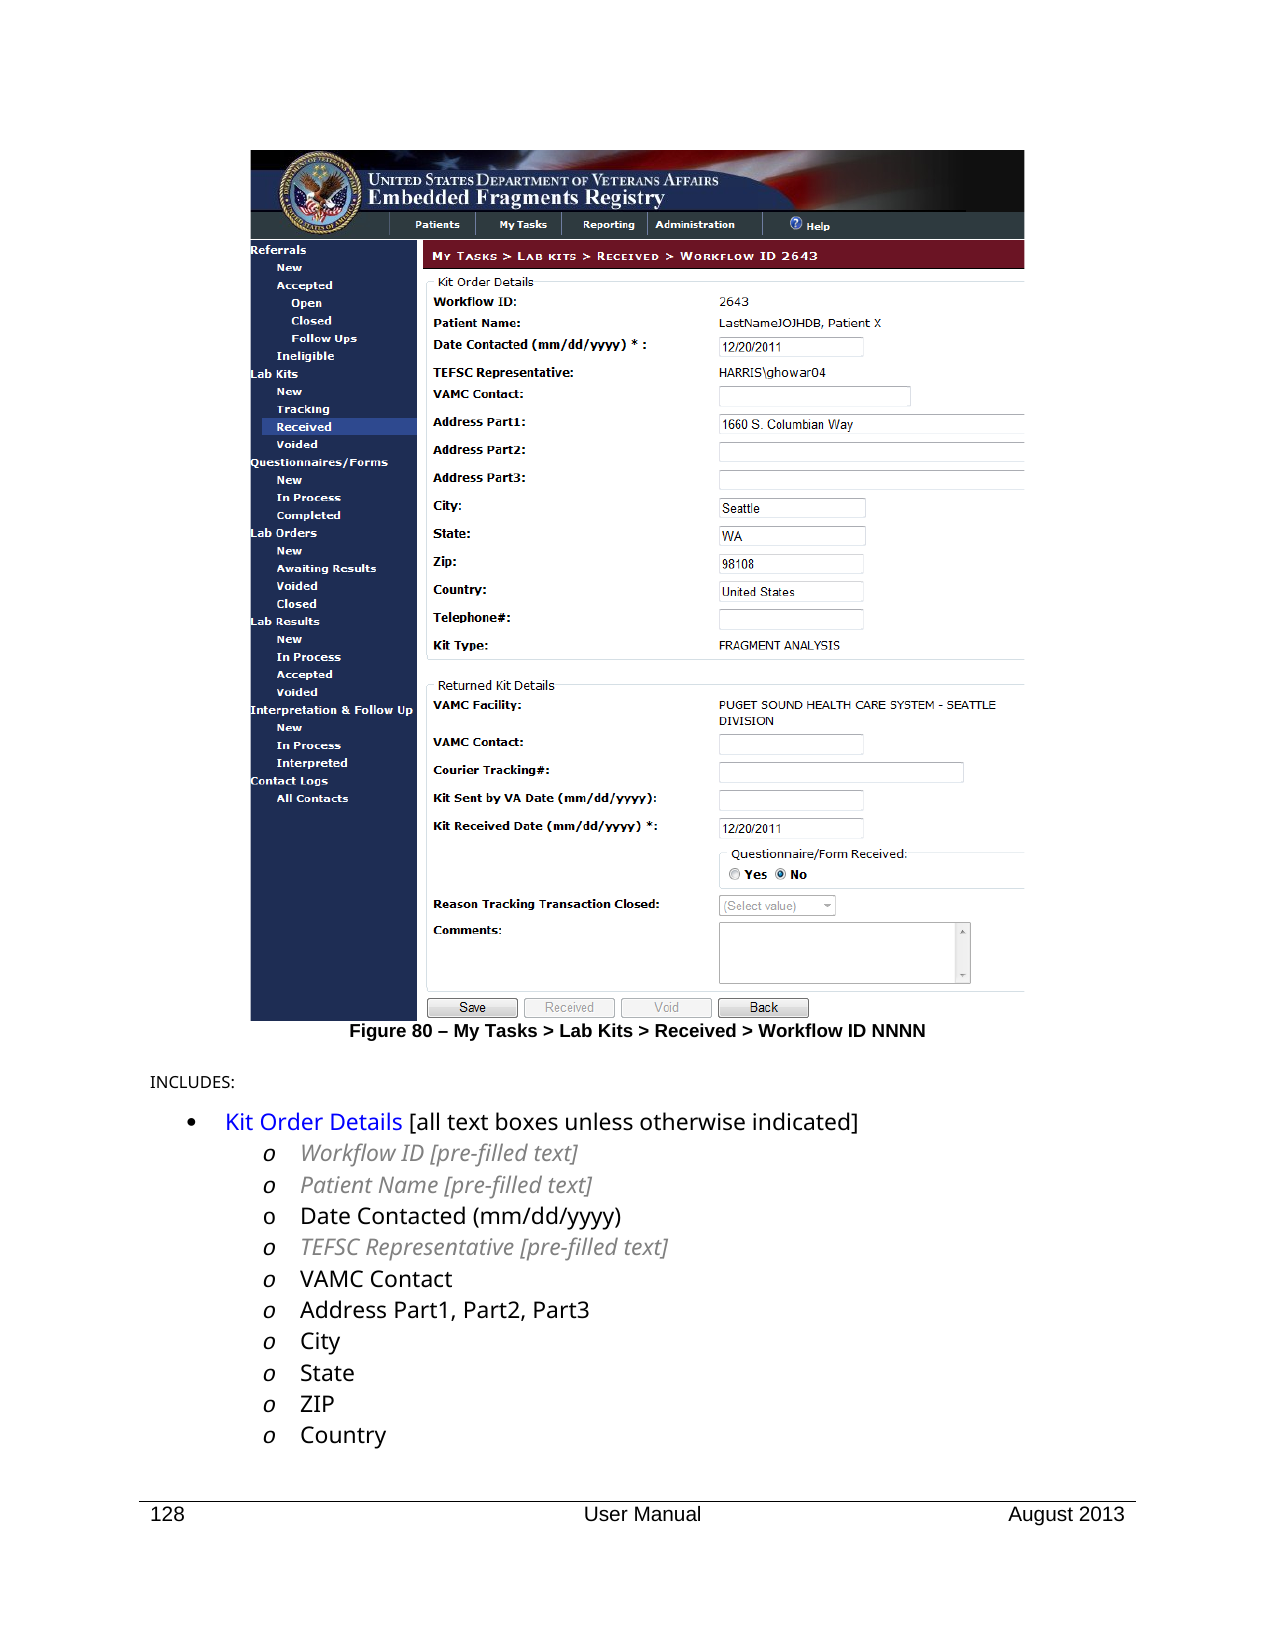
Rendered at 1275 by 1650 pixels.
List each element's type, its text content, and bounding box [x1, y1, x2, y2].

list VAMC Contact [262, 1263, 1125, 1294]
text Figure 80 – My Tasks > Lab Kits > Received > Workflow ID NNNN [150, 1020, 1125, 1042]
list Kit Order Details [all text boxes unless otherwise indicated] [187, 1106, 1125, 1137]
list Country [262, 1419, 1125, 1451]
list State [262, 1357, 1125, 1388]
list Address Part1, Part2, Part3 [262, 1294, 1125, 1325]
list Patient Name [pre-filled text] [262, 1168, 1125, 1200]
text INCLUDES: [150, 1071, 1125, 1093]
list ZIP [262, 1388, 1125, 1419]
picture [250, 150, 1025, 1021]
list Workflow ID [pre-filled text] [262, 1137, 1125, 1168]
list Date Contacted (mm/dd/yyyy) [262, 1200, 1125, 1231]
list City [262, 1325, 1125, 1357]
list TEFSC Representative [pre-filled text] [262, 1231, 1125, 1263]
